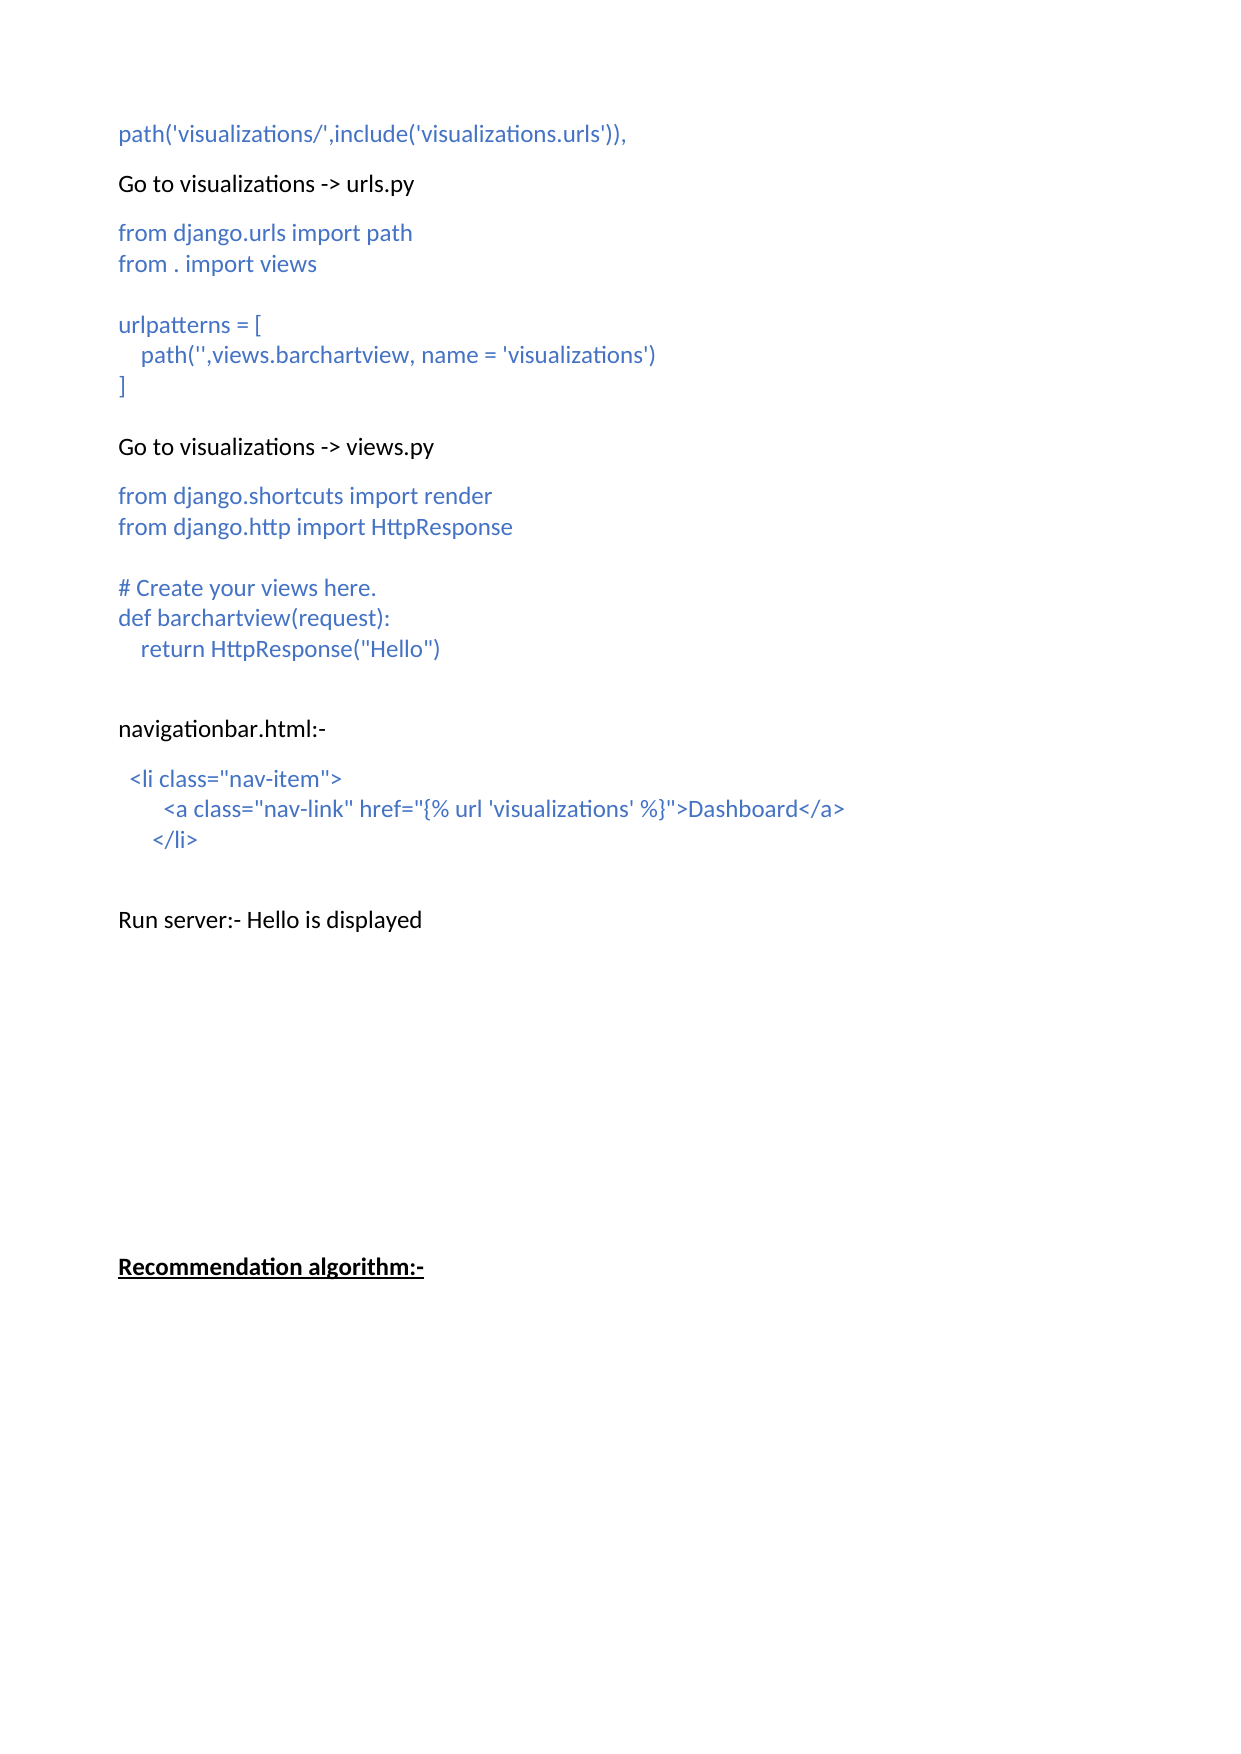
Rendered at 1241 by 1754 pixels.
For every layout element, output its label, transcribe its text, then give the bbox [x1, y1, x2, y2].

text from django.shortcuts import render [118, 481, 1122, 511]
text def barchartview(request): [118, 603, 1122, 633]
text # Create your views here. [118, 572, 1122, 603]
text from django.urls import path [118, 217, 1122, 248]
text Recommendation algorithm:- [118, 1251, 1122, 1282]
text ] [118, 370, 1122, 400]
text path('',views.barchartview, name = 'visualizations') [118, 339, 1122, 370]
text return HttpResponse("Hello") [118, 633, 1122, 664]
text </li> [118, 824, 1122, 854]
text from . import views [118, 248, 1122, 278]
text <li class="nav-item"> [118, 763, 1122, 793]
text from django.http import HttpResponse [118, 511, 1122, 542]
text path('visualizations/',include('visualizations.urls')), [118, 118, 1122, 149]
text navigationbar.html:- [118, 713, 1122, 744]
text Go to visualizations -> views.py [118, 431, 1122, 461]
text <a class="nav-link" href="{% url 'visualizations' %}">Dashboard</a> [118, 793, 1122, 824]
text Go to visualizations -> urls.py [118, 168, 1122, 198]
text Run server:- Hello is displayed [118, 904, 1122, 934]
text urlpatterns = [ [118, 309, 1122, 339]
